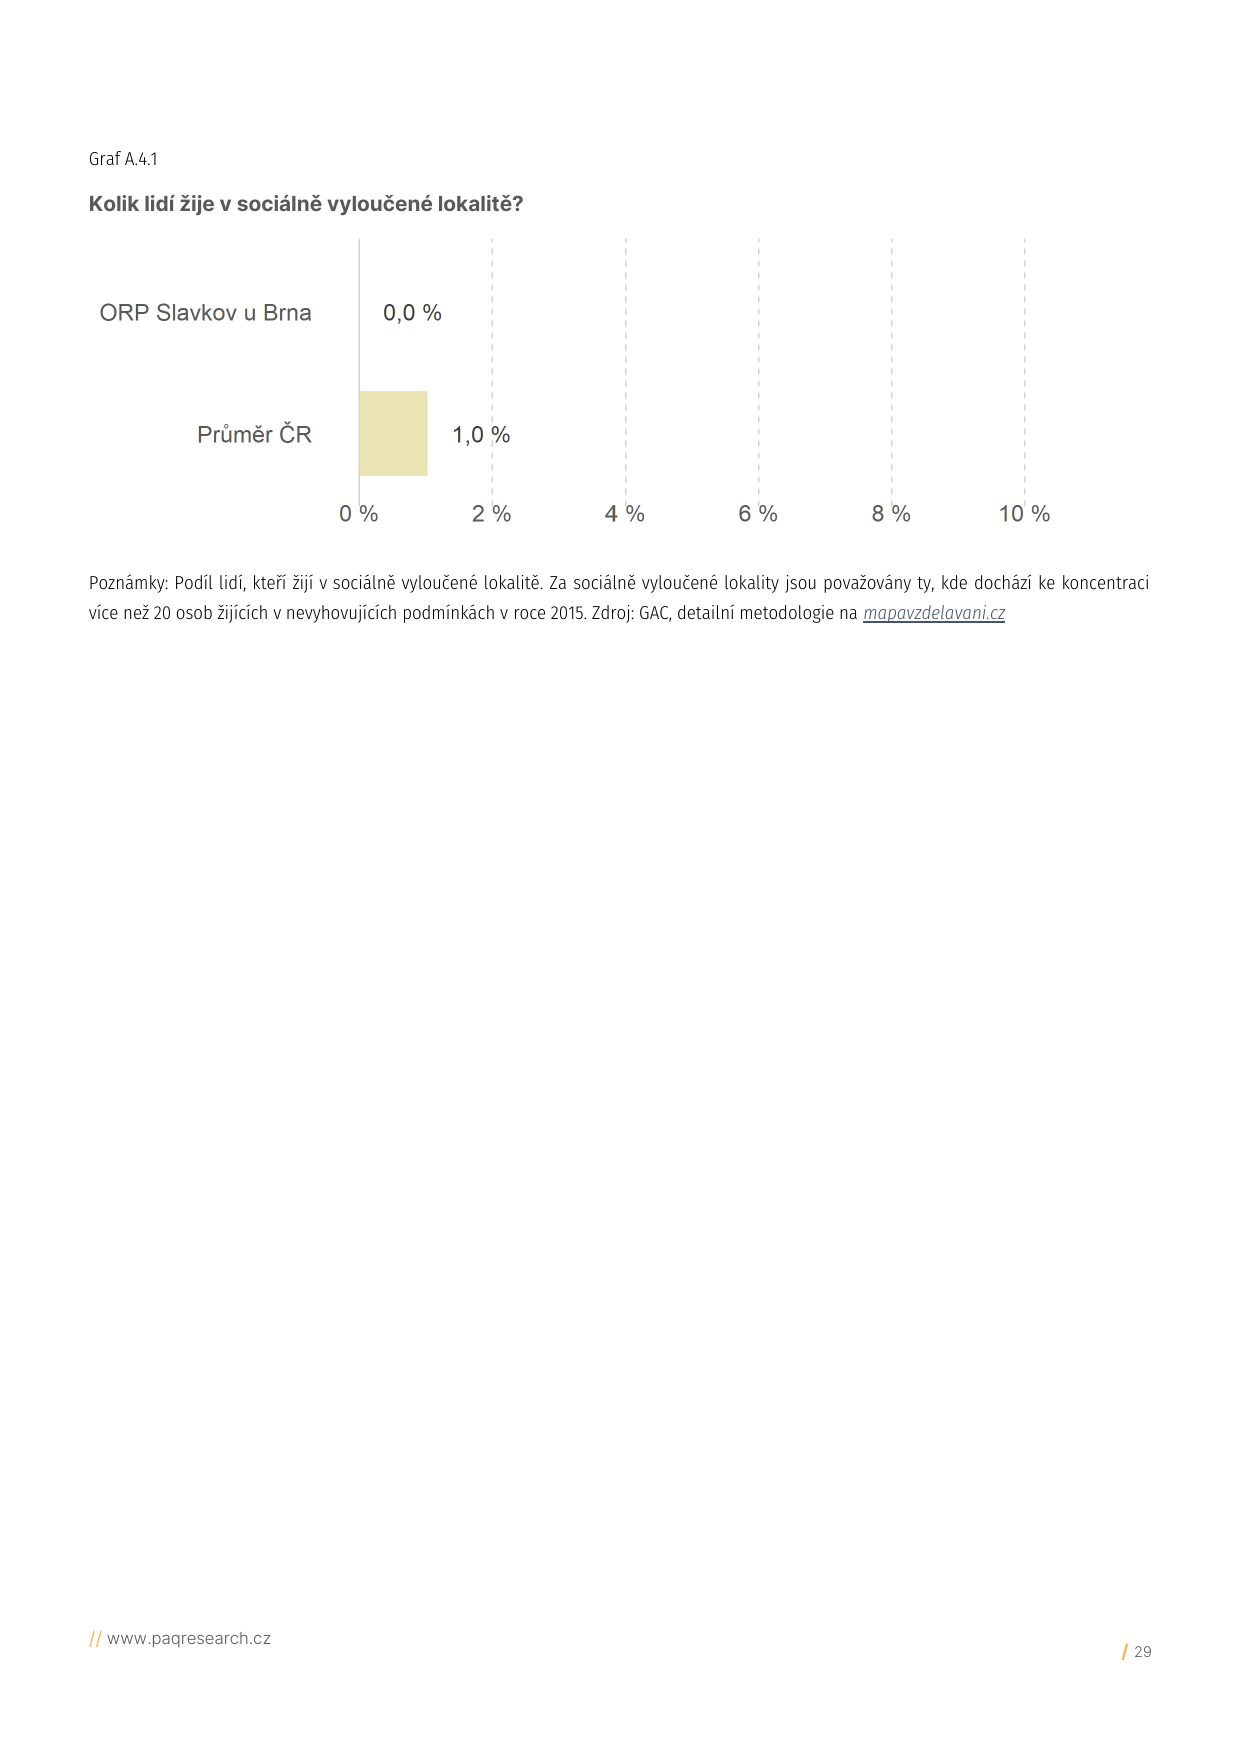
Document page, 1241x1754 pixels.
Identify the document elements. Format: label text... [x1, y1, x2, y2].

picture [88, 216, 1139, 548]
text Kolik lidí žije v sociálně vyloučené lokalitě? [89, 186, 1152, 216]
text Poznámky: Podíl lidí, kteří žijí v sociálně vyloučené lokalitě. Za sociálně vyloučené lokality jsou považovány ty, kde dochází ke koncentraci více než 20 osob žijících v nevyhovujících podmínkách v roce 2015. Zdroj: GAC, detailní metodologie na mapavzdelavani.cz [89, 564, 1152, 625]
text Graf A.4.1 [89, 148, 1152, 170]
